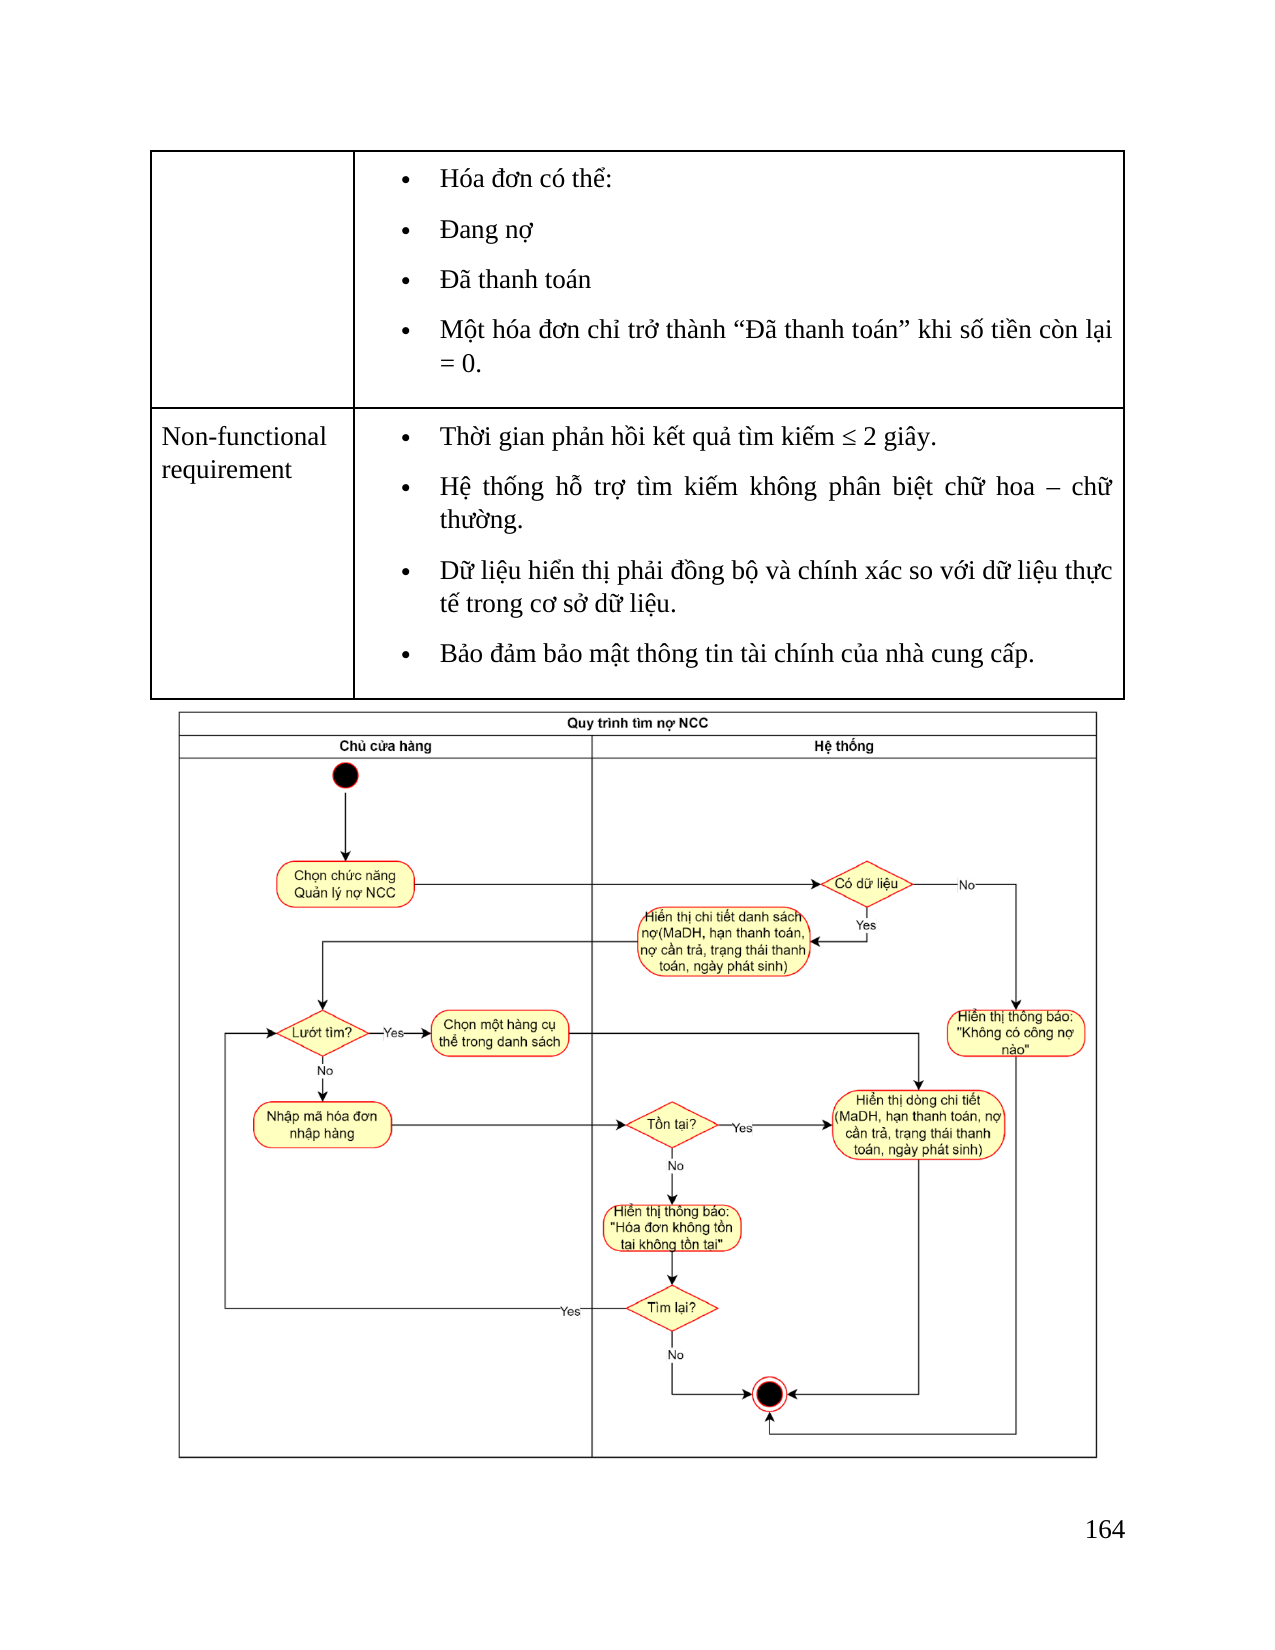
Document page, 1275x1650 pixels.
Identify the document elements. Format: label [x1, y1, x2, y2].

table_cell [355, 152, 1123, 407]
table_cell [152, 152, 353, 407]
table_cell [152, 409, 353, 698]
picture [167, 700, 1108, 1469]
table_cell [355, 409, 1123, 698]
